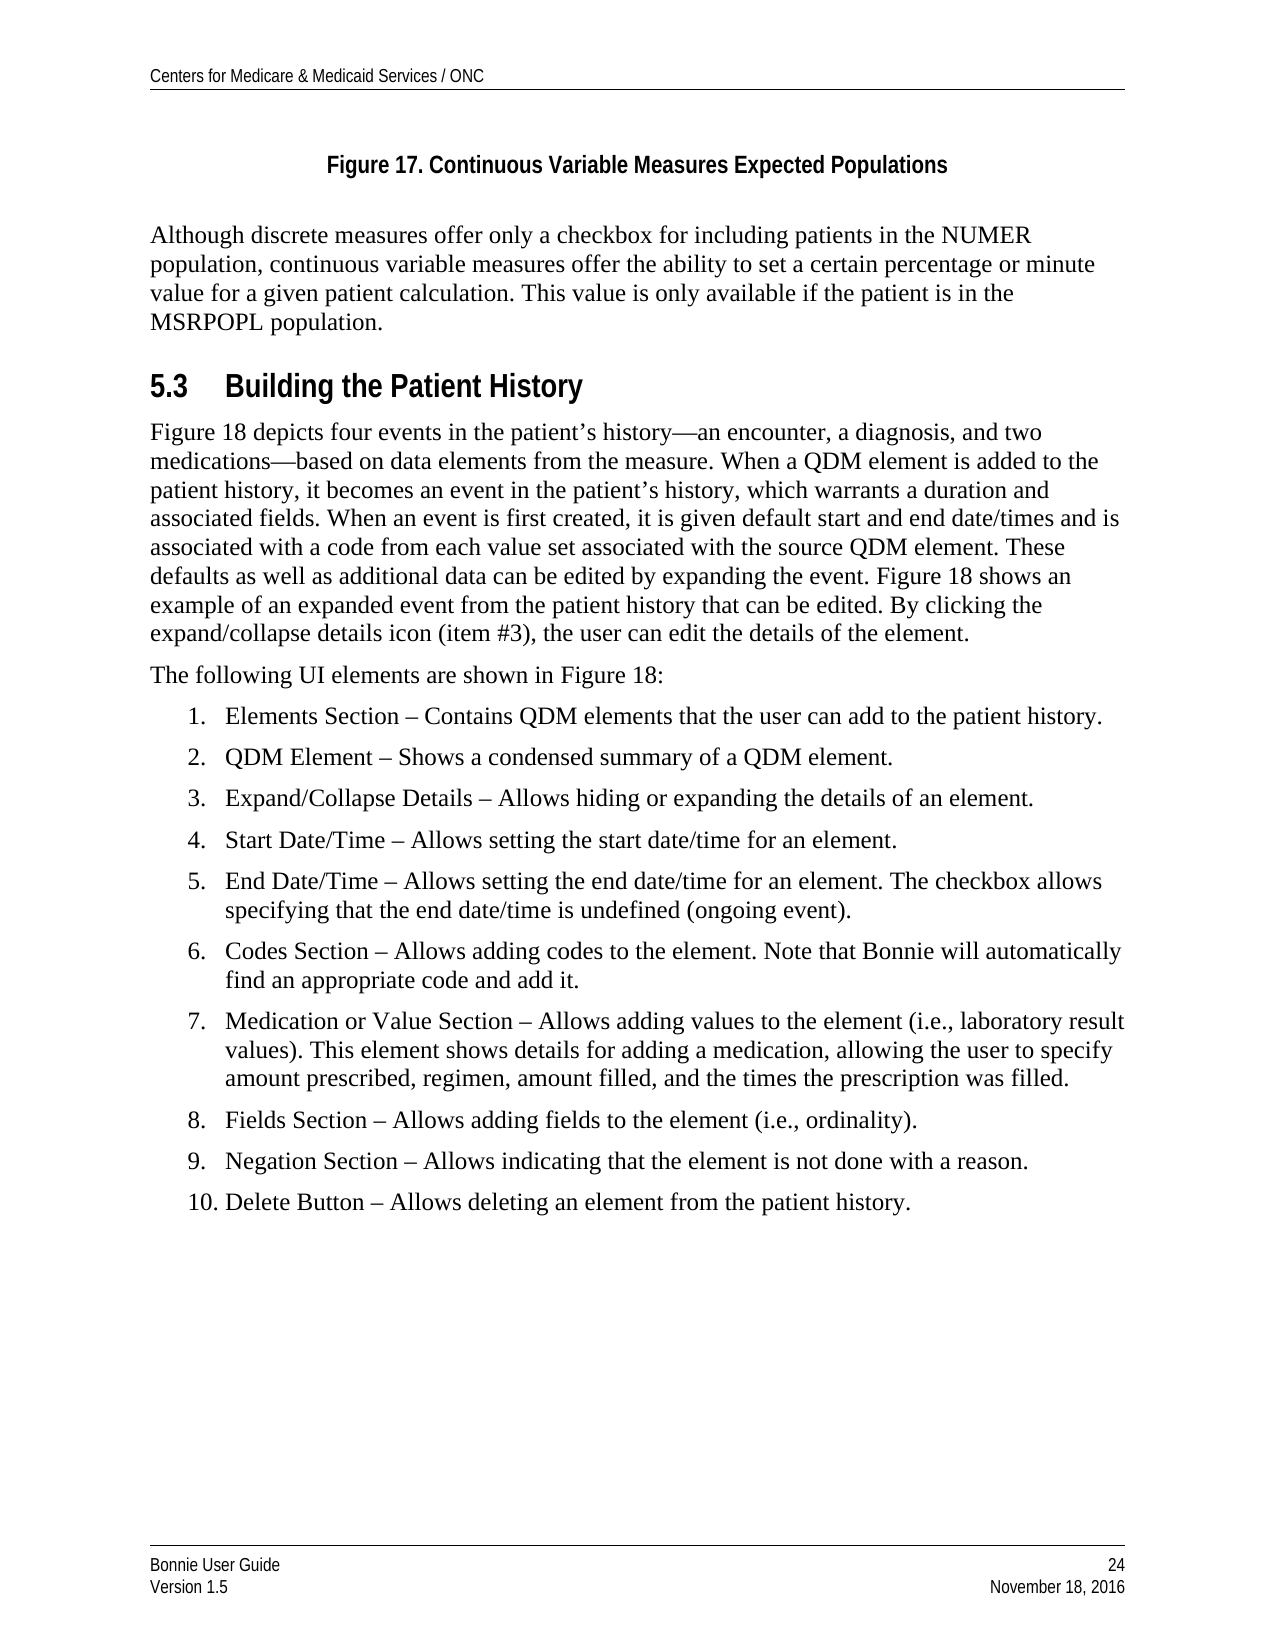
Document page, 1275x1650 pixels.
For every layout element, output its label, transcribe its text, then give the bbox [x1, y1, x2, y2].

list Negation Section – Allows indicating that the element is not done with a reason. [187, 1146, 1125, 1175]
list QDM Element – Shows a condensed summary of a QDM element. [187, 742, 1125, 771]
list Codes Section – Allows adding codes to the element. Note that Bonnie will automatically find an appropriate code and add it. [187, 936, 1125, 993]
list Delete Button – Allows deleting an element from the patient history. [187, 1187, 1125, 1216]
list Fields Section – Allows adding fields to the element (i.e., ordinality). [187, 1105, 1125, 1133]
list Expand/Collapse Details – Allows hiding or expanding the details of an element. [187, 783, 1125, 812]
text Although discrete measures offer only a checkbox for including patients in the NUMER population, continuous variable measures offer the ability to set a certain percentage or minute value for a given patient calculation. This value is only available if the patient is in the MSRPOPL population. [150, 220, 1125, 335]
list Elements Section – Contains QDM elements that the user can add to the patient history. [187, 701, 1125, 730]
list Medication or Value Section – Allows adding values to the element (i.e., laboratory result values). This element shows details for adding a medication, allowing the user to specify amount prescribed, regimen, amount filled, and the times the prescription was filled. [187, 1006, 1125, 1092]
subtitle Building the Patient History [150, 367, 1125, 405]
list End Date/Time – Allows setting the end date/time for an element. The checkbox allows specifying that the end date/time is undefined (ongoing event). [187, 866, 1125, 923]
list Start Date/Time – Allows setting the start date/time for an element. [187, 825, 1125, 853]
